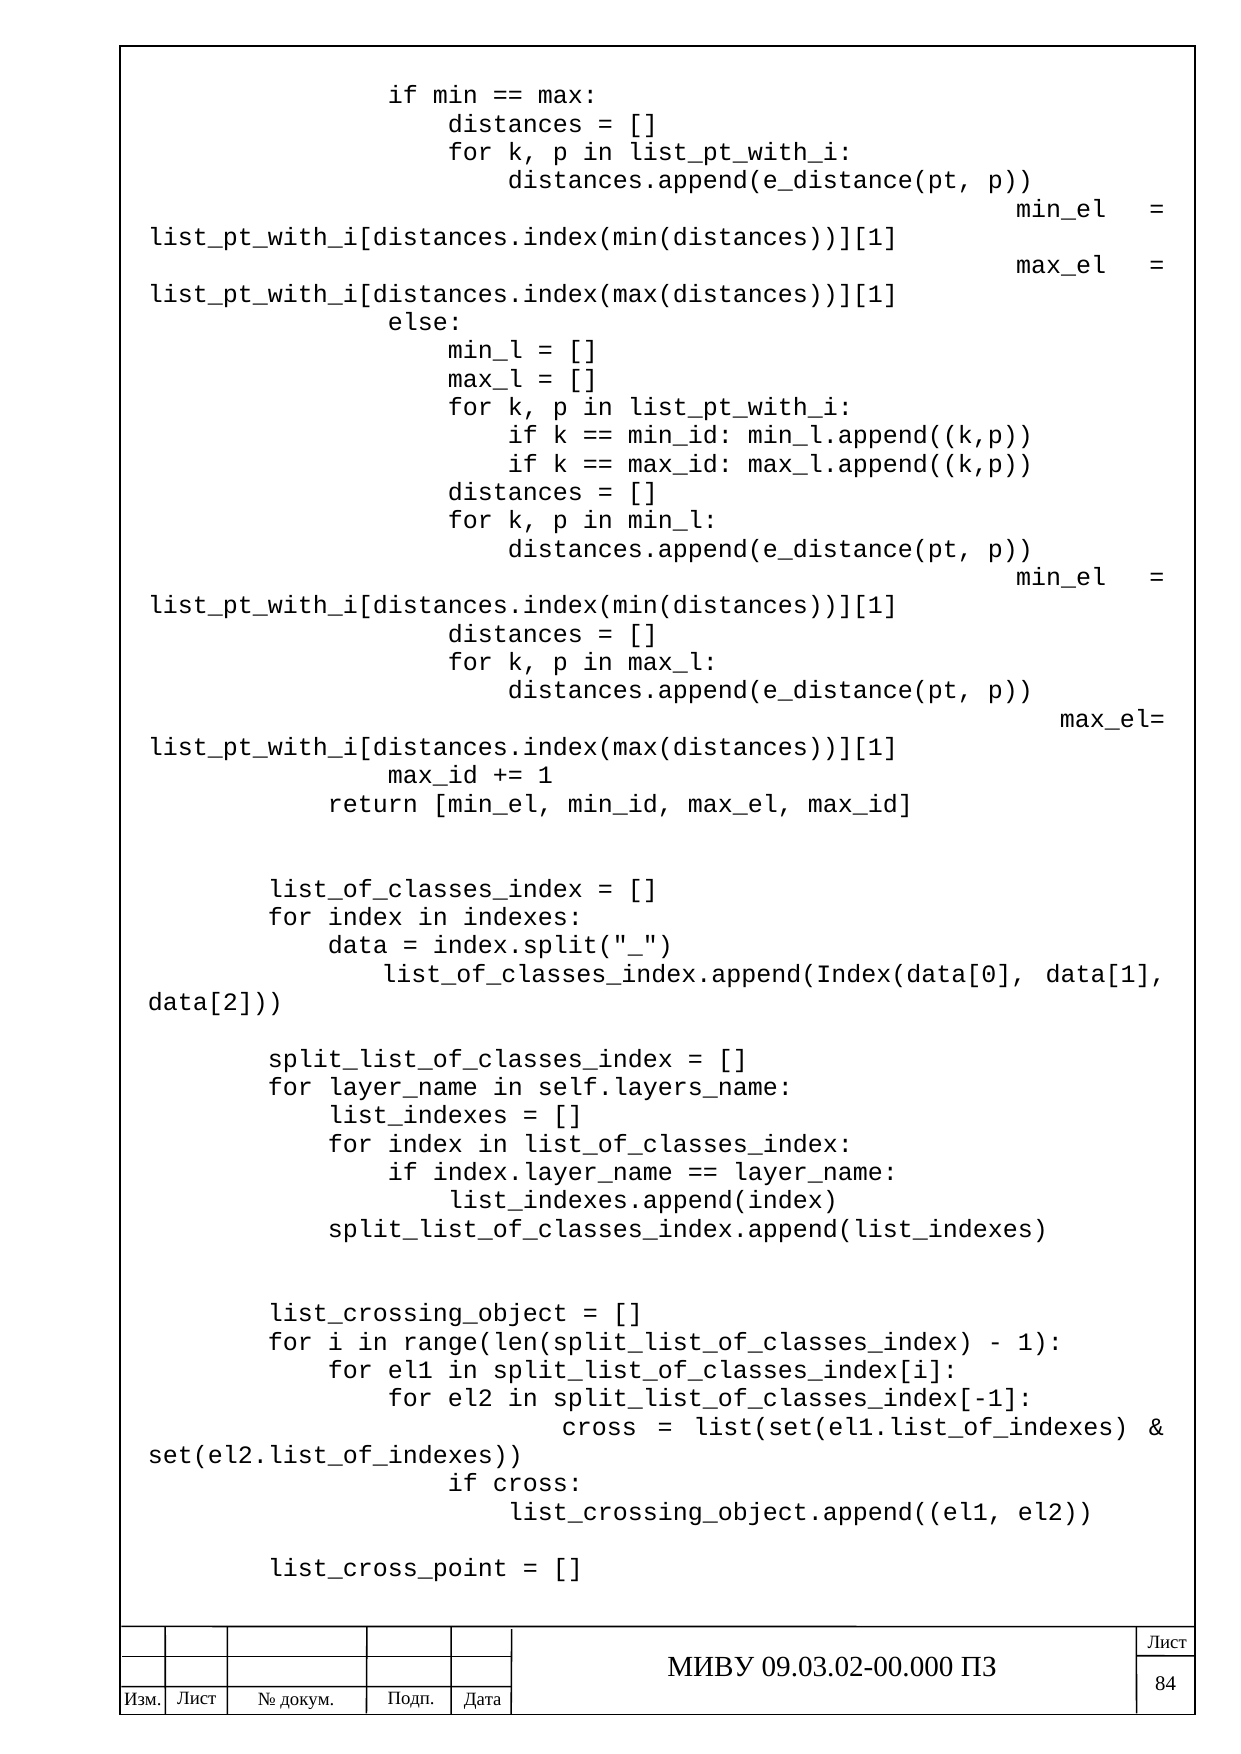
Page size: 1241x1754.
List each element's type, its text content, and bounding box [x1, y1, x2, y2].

list list_of_classes_index = [] [148, 876, 1167, 905]
list return [min_el, min_id, max_el, max_id] [148, 791, 1167, 820]
list distances.append(e_distance(pt, p)) [148, 168, 1167, 196]
list min_l = [] [148, 338, 1167, 366]
list for layer_name in self.layers_name: [148, 1074, 1167, 1103]
list list_crossing_object.append((el1, el2)) [148, 1499, 1167, 1527]
list distances.append(e_distance(pt, p)) [148, 536, 1167, 565]
list distances = [] [148, 111, 1167, 140]
list split_list_of_classes_index = [] [148, 1046, 1167, 1074]
list for el1 in split_list_of_classes_index[i]: [148, 1357, 1167, 1386]
list if min == max: [148, 83, 1167, 111]
list distances.append(e_distance(pt, p)) [148, 678, 1167, 706]
list max_id += 1 [148, 763, 1167, 791]
list data = index.split("_") [148, 933, 1167, 961]
list if k == min_id: min_l.append((k,p)) [148, 423, 1167, 451]
list for i in range(len(split_list_of_classes_index) - 1): [148, 1329, 1167, 1357]
list distances = [] [148, 480, 1167, 508]
list for k, p in max_l: [148, 650, 1167, 678]
list for k, p in min_l: [148, 508, 1167, 536]
list for index in list_of_classes_index: [148, 1131, 1167, 1159]
list max_el= list_pt_with_i[distances.index(max(distances))][1] [148, 706, 1167, 763]
list cross = list(set(el1.list_of_indexes) & set(el2.list_of_indexes)) [148, 1414, 1167, 1471]
list list_indexes.append(index) [148, 1188, 1167, 1216]
list for k, p in list_pt_with_i: [148, 395, 1167, 423]
list list_crossing_object = [] [148, 1301, 1167, 1329]
list if k == max_id: max_l.append((k,p)) [148, 451, 1167, 480]
list if cross: [148, 1471, 1167, 1499]
list if index.layer_name == layer_name: [148, 1159, 1167, 1188]
list for index in indexes: [148, 905, 1167, 933]
list list_of_classes_index.append(Index(data[0], data[1], data[2])) [148, 961, 1167, 1018]
list else: [148, 310, 1167, 338]
list max_l = [] [148, 366, 1167, 395]
list list_cross_point = [] [148, 1556, 1167, 1584]
list split_list_of_classes_index.append(list_indexes) [148, 1216, 1167, 1244]
list min_el = list_pt_with_i[distances.index(min(distances))][1] [148, 196, 1167, 253]
list for el2 in split_list_of_classes_index[-1]: [148, 1386, 1167, 1414]
list max_el = list_pt_with_i[distances.index(max(distances))][1] [148, 253, 1167, 310]
list min_el = list_pt_with_i[distances.index(min(distances))][1] [148, 565, 1167, 621]
list distances = [] [148, 621, 1167, 650]
list for k, p in list_pt_with_i: [148, 140, 1167, 168]
list list_indexes = [] [148, 1103, 1167, 1131]
